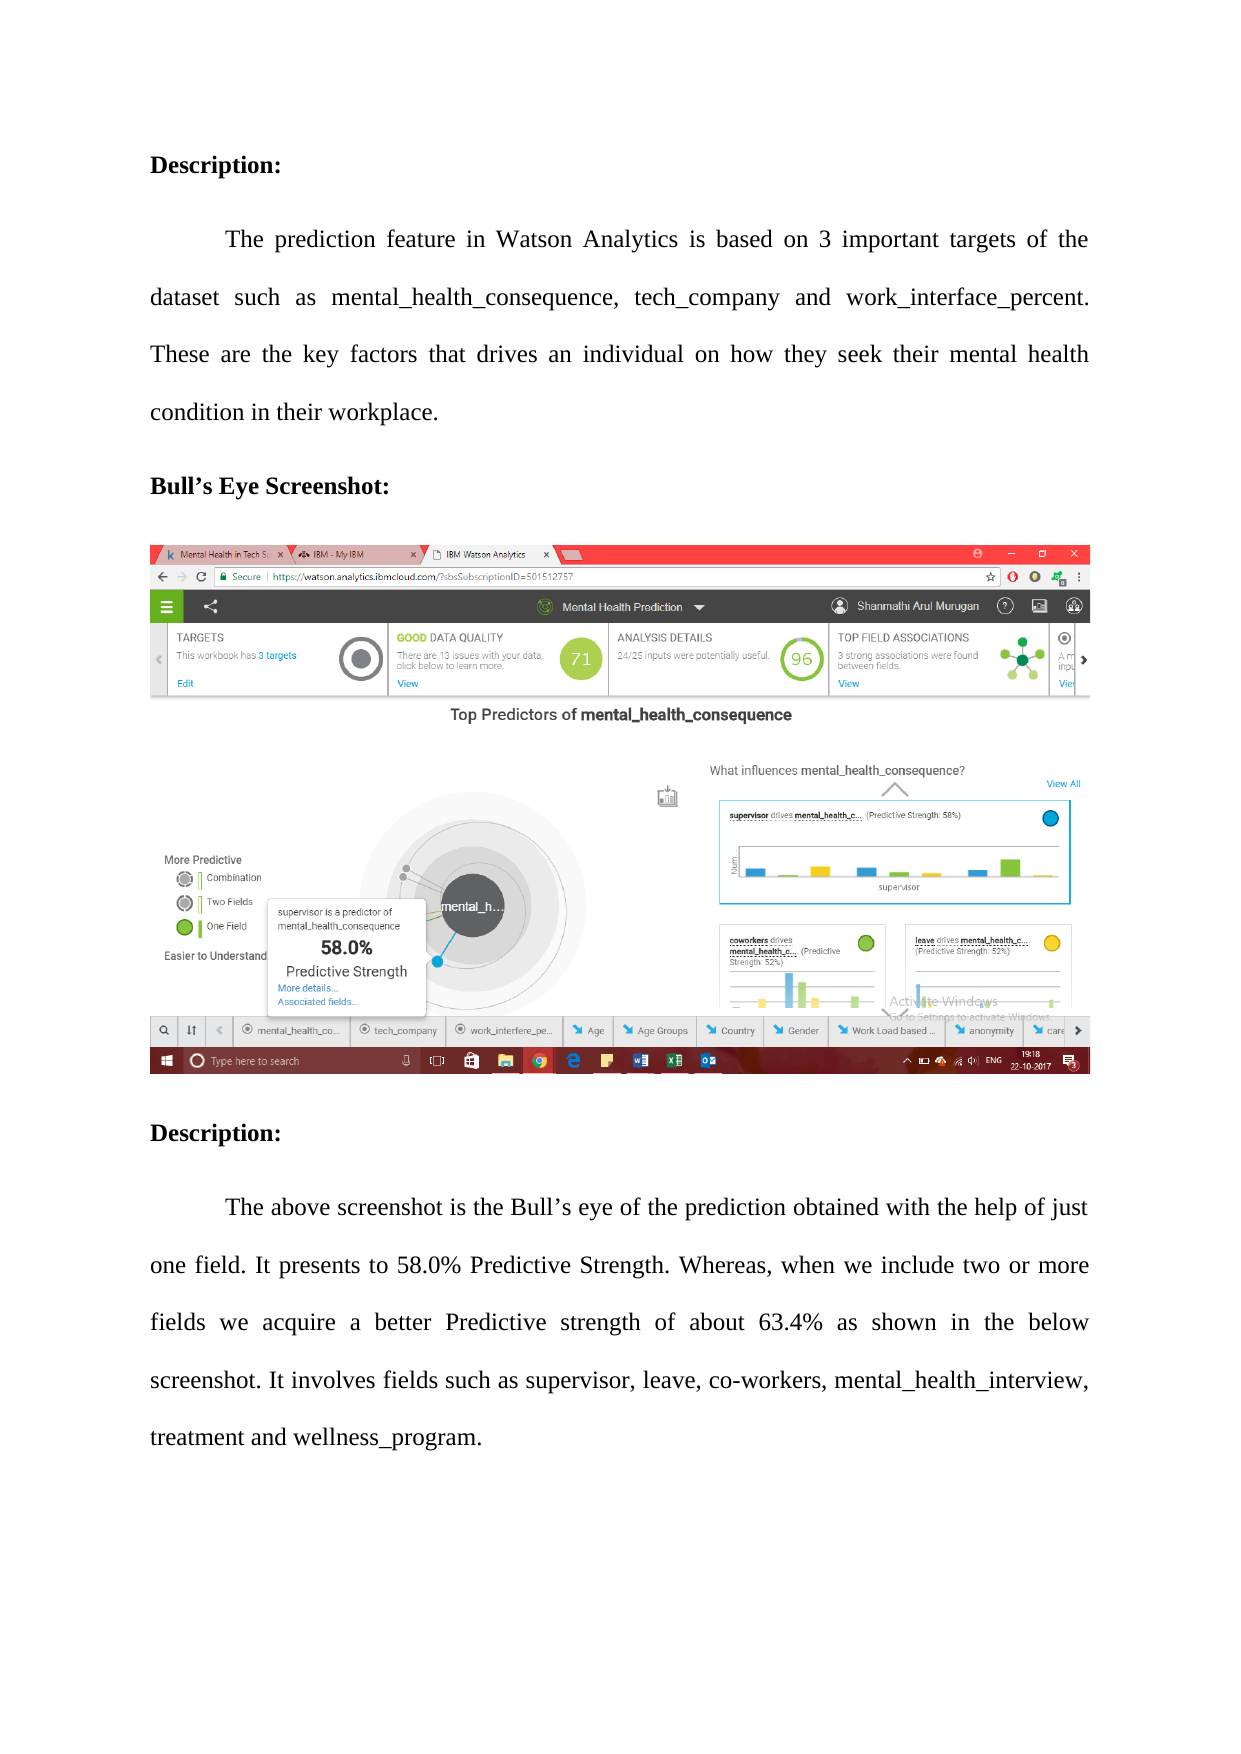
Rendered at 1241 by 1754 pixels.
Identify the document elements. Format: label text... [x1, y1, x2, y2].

text Description: [150, 150, 1090, 179]
text Description: [150, 1118, 1090, 1147]
text The above screenshot is the Bull’s eye of the prediction obtained with the help of just one field. It presents to 58.0% Predictive Strength. Whereas, when we include two or more fields we acquire a better Predictive strength of about 63.4% as shown in the below screenshot. It involves fields such as supervisor, leave, co-workers, mental_health_interview, treatment and wellness_program. [150, 1192, 1090, 1451]
text The prediction feature in Watson Analytics is based on 3 important targets of the dataset such as mental_health_consequence, tech_company and work_interface_percent. These are the key factors that drives an individual on how they seek their mental health condition in their workplace. [150, 224, 1090, 425]
picture [150, 545, 1091, 1074]
text Bull’s Eye Screenshot: [150, 471, 1090, 499]
